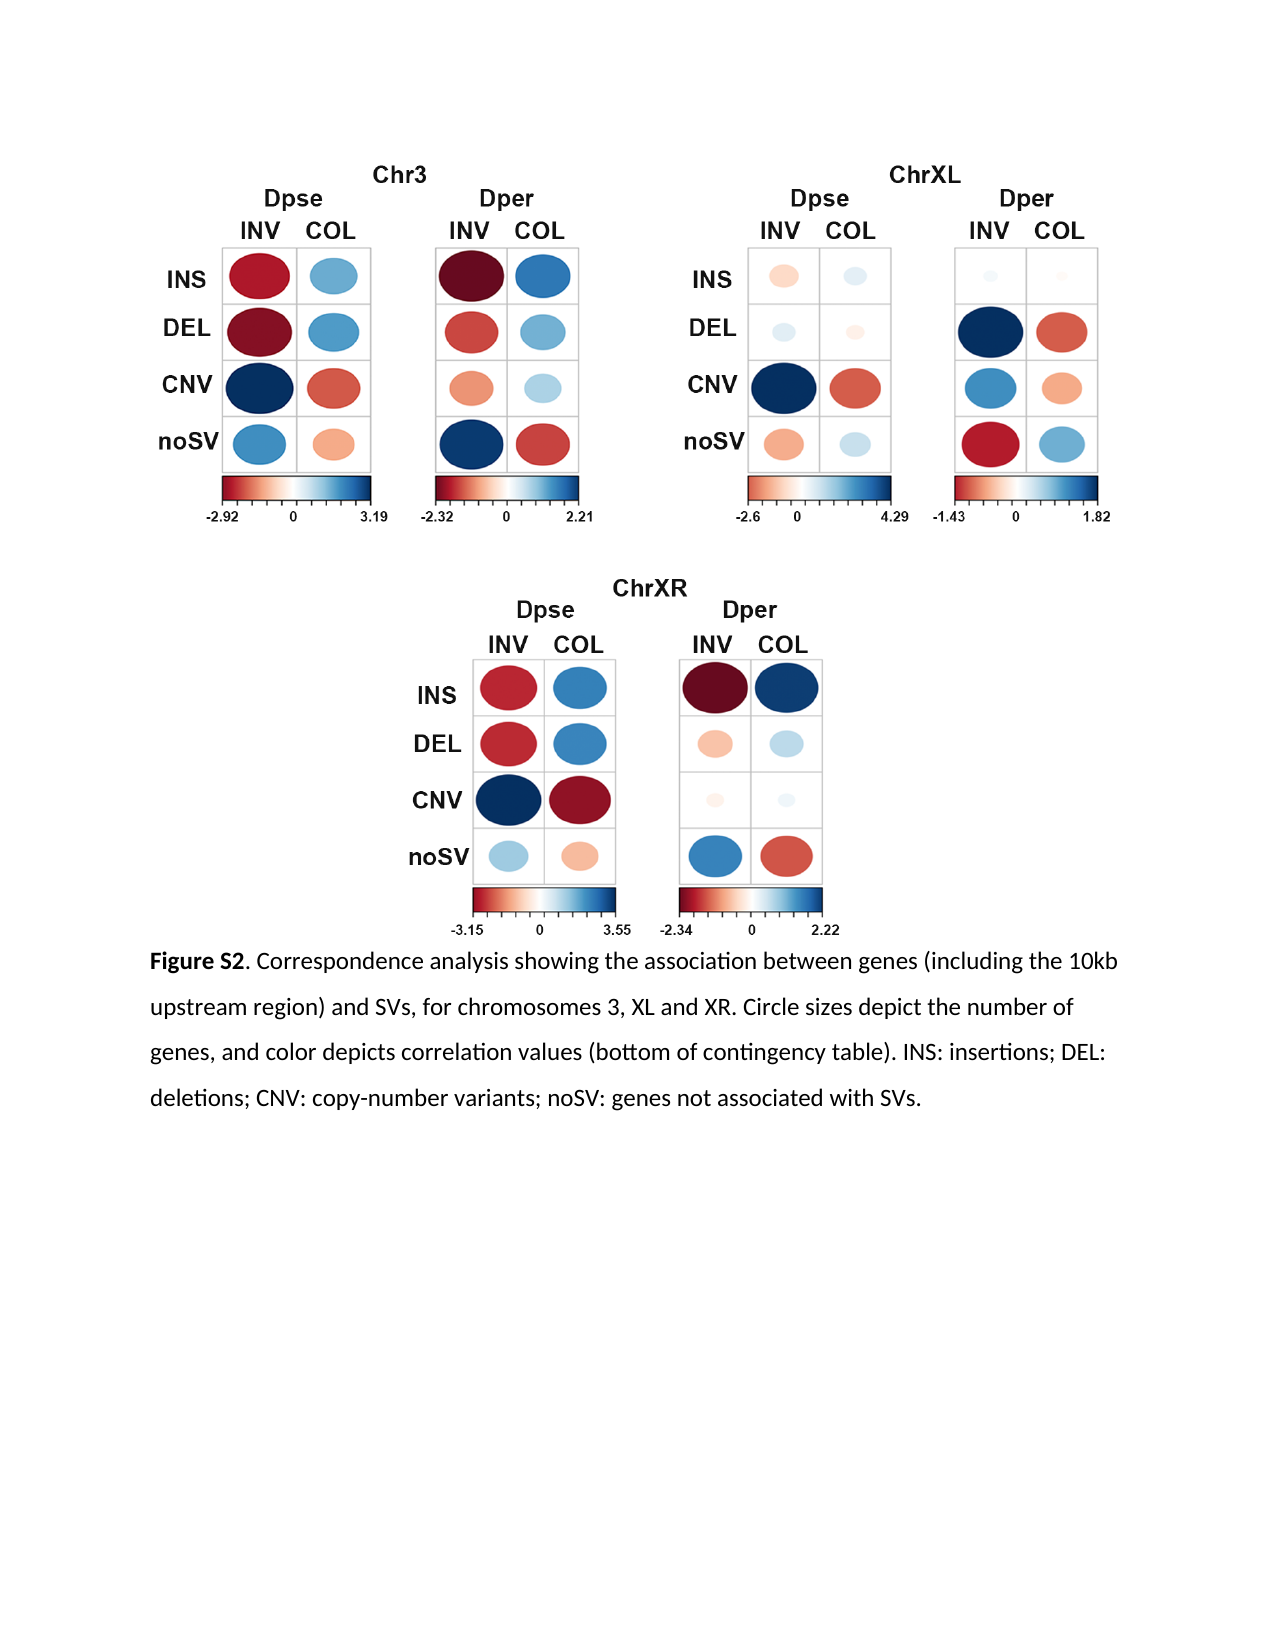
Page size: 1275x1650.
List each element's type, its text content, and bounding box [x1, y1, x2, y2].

text Figure S2. Correspondence analysis showing the association between genes (including the 10kb upstream region) and SVs, for chromosomes 3, XL and XR. Circle sizes depict the number of genes, and color depicts correlation values (bottom of contingency table). INS: insertions; DEL: deletions; CNV: copy-number variants; noSV: genes not associated with SVs. [150, 945, 1125, 1113]
picture [150, 150, 1125, 945]
